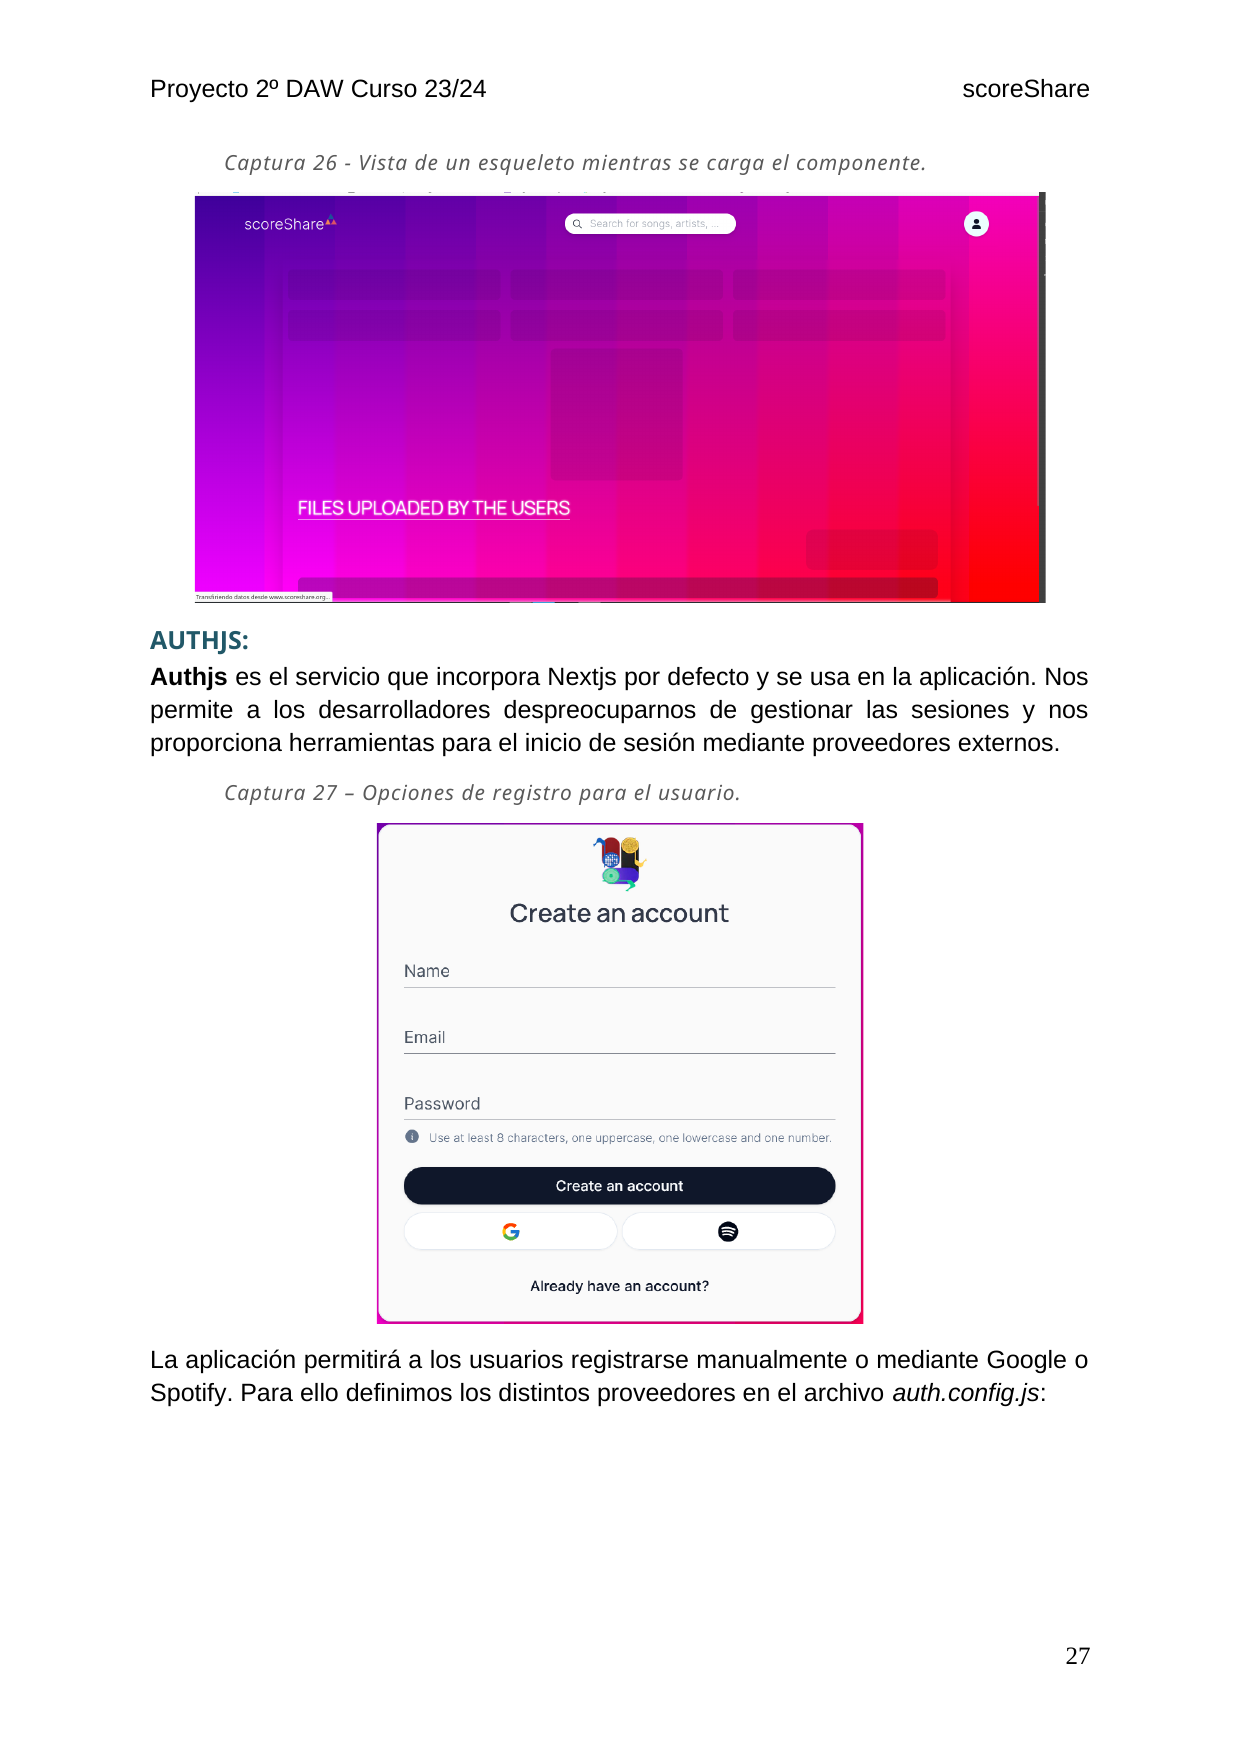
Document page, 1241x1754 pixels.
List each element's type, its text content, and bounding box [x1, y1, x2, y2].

subtitle AUTHJS: [150, 623, 1090, 657]
text La aplicación permitirá a los usuarios registrarse manualmente o mediante Google o Spotify. Para ello definimos los distintos proveedores en el archivo auth.config.js: [150, 1344, 1090, 1406]
text Captura 26 - Vista de un esqueleto mientras se carga el componente. [224, 148, 1090, 176]
text Captura 27 – Opciones de registro para el usuario. [224, 778, 1090, 806]
picture [376, 823, 864, 1324]
picture [194, 192, 1046, 603]
text Authjs es el servicio que incorpora Nextjs por defecto y se usa en la aplicación. Nos permite a los desarrolladores despreocuparnos de gestionar las sesiones y nos proporciona herramientas para el inicio de sesión mediante proveedores externos. [150, 662, 1090, 757]
